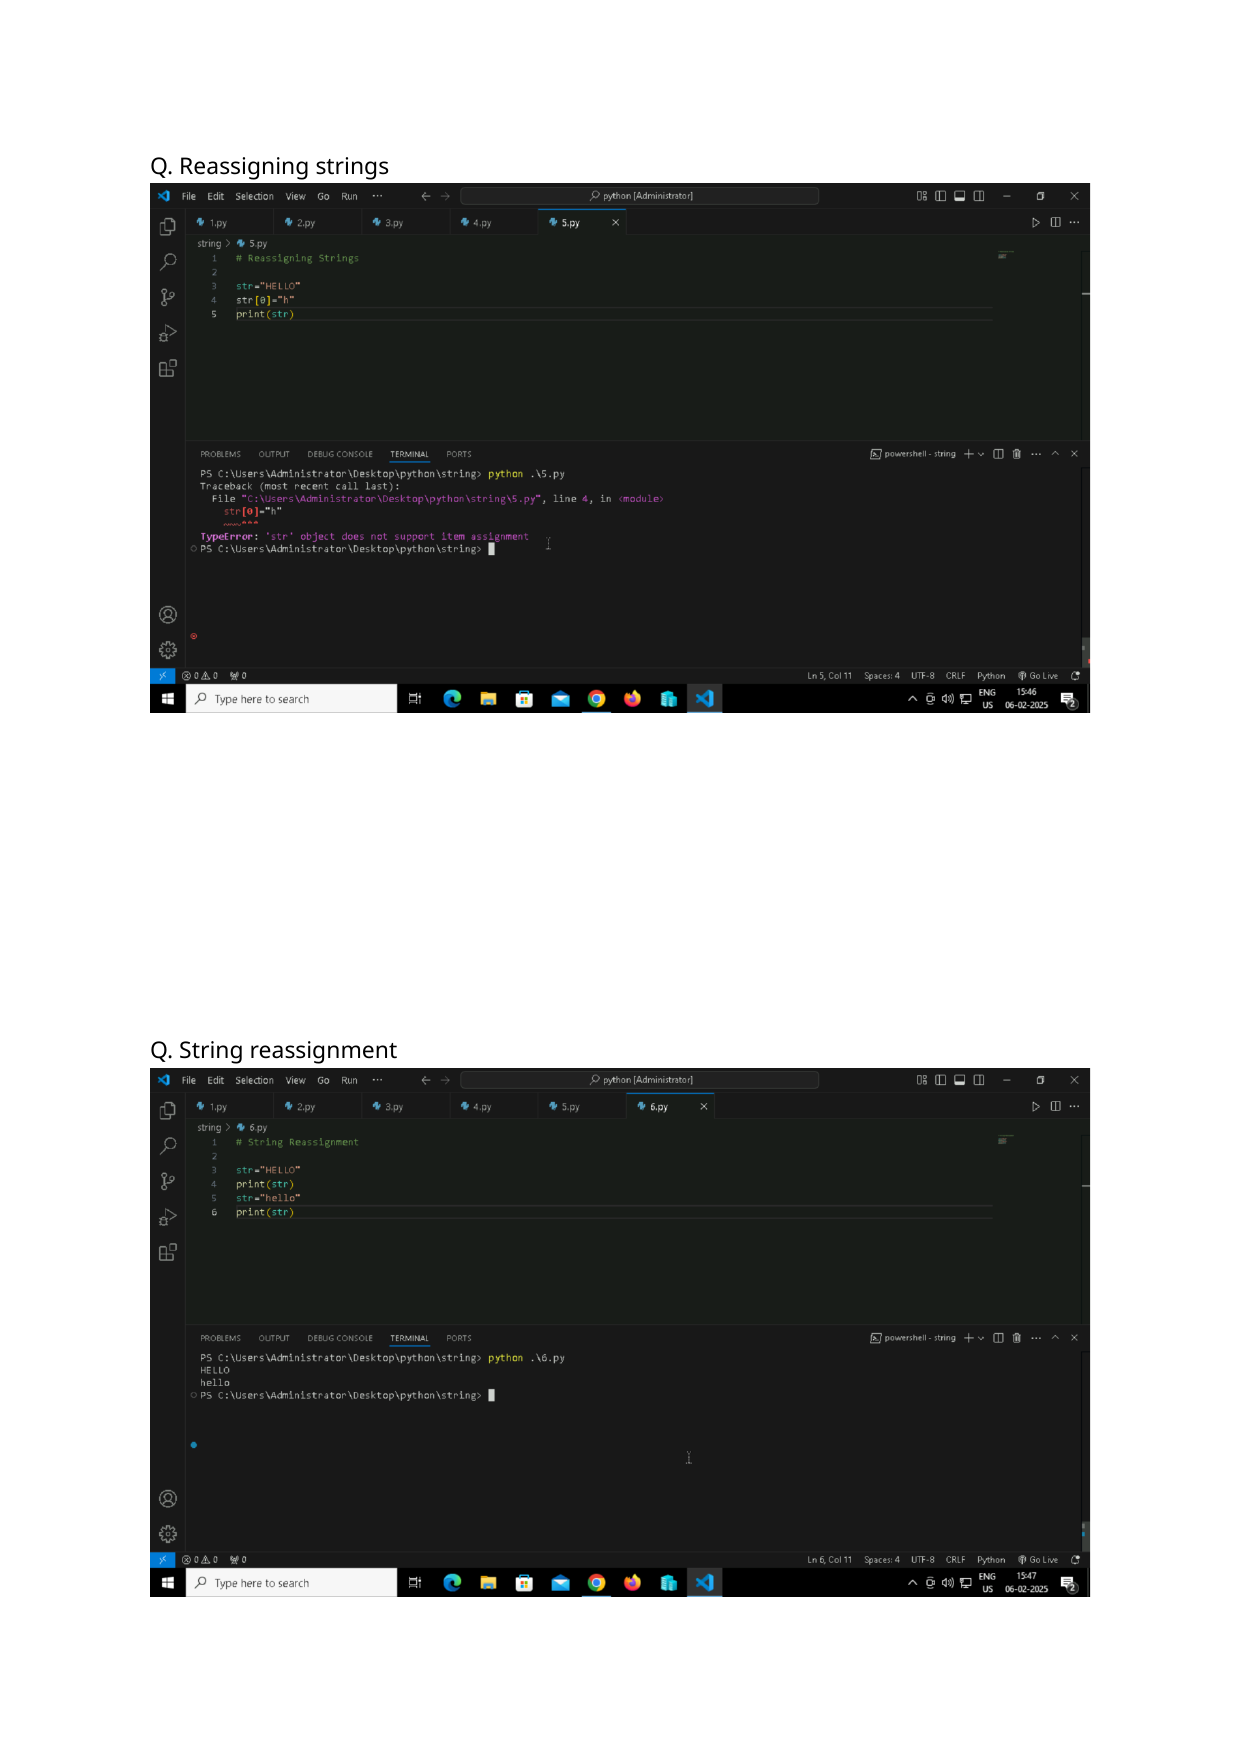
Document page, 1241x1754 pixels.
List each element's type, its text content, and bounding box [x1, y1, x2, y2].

text Q. String reassignment [150, 1034, 1090, 1068]
picture [150, 183, 1091, 713]
picture [150, 1068, 1091, 1597]
text Q. Reassigning strings [150, 150, 1090, 183]
